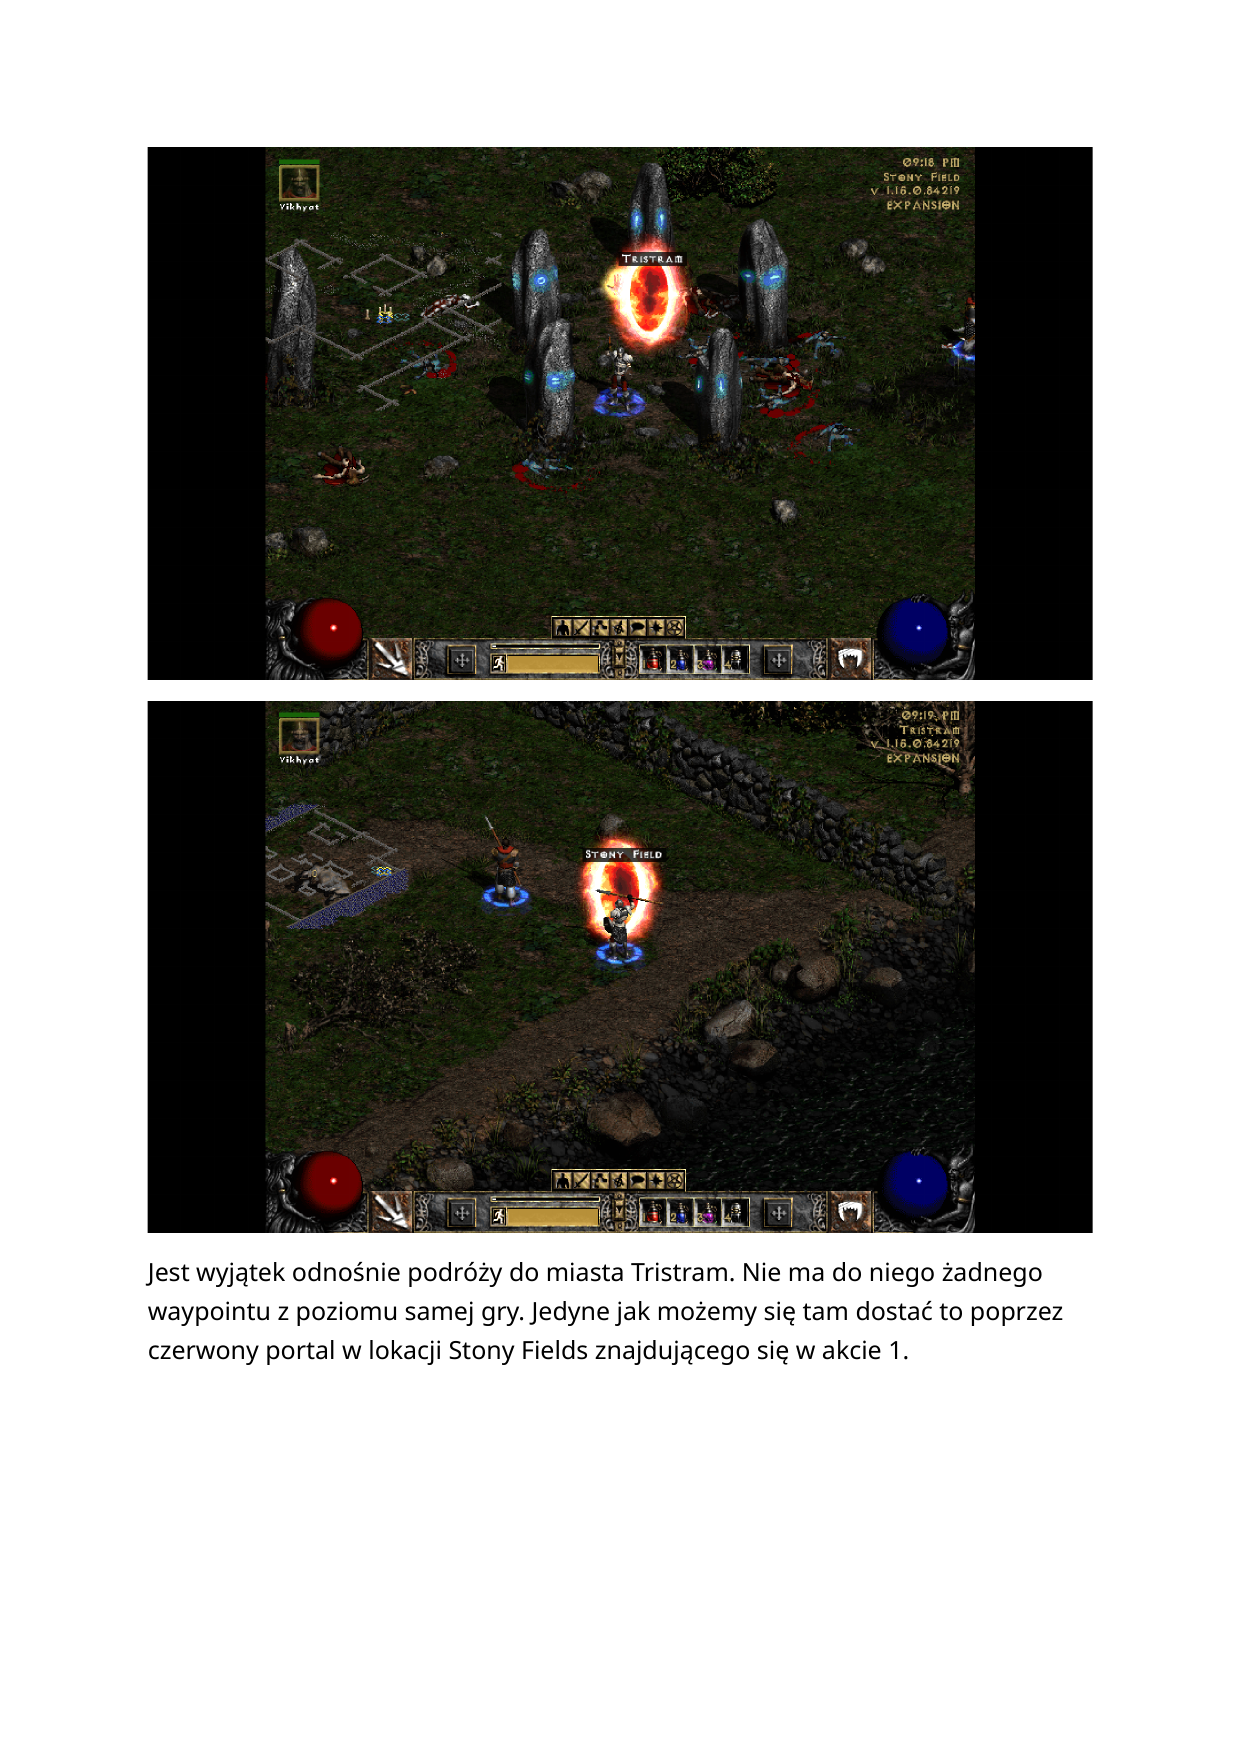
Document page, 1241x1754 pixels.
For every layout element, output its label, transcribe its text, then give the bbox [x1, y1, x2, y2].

text Jest wyjątek odnośnie podróży do miasta Tristram. Nie ma do niego żadnego waypointu z poziomu samej gry. Jedyne jak możemy się tam dostać to poprzez czerwony portal w lokacji Stony Fields znajdującego się w akcie 1. [148, 1254, 1093, 1367]
picture [147, 701, 1093, 1233]
picture [147, 147, 1093, 680]
